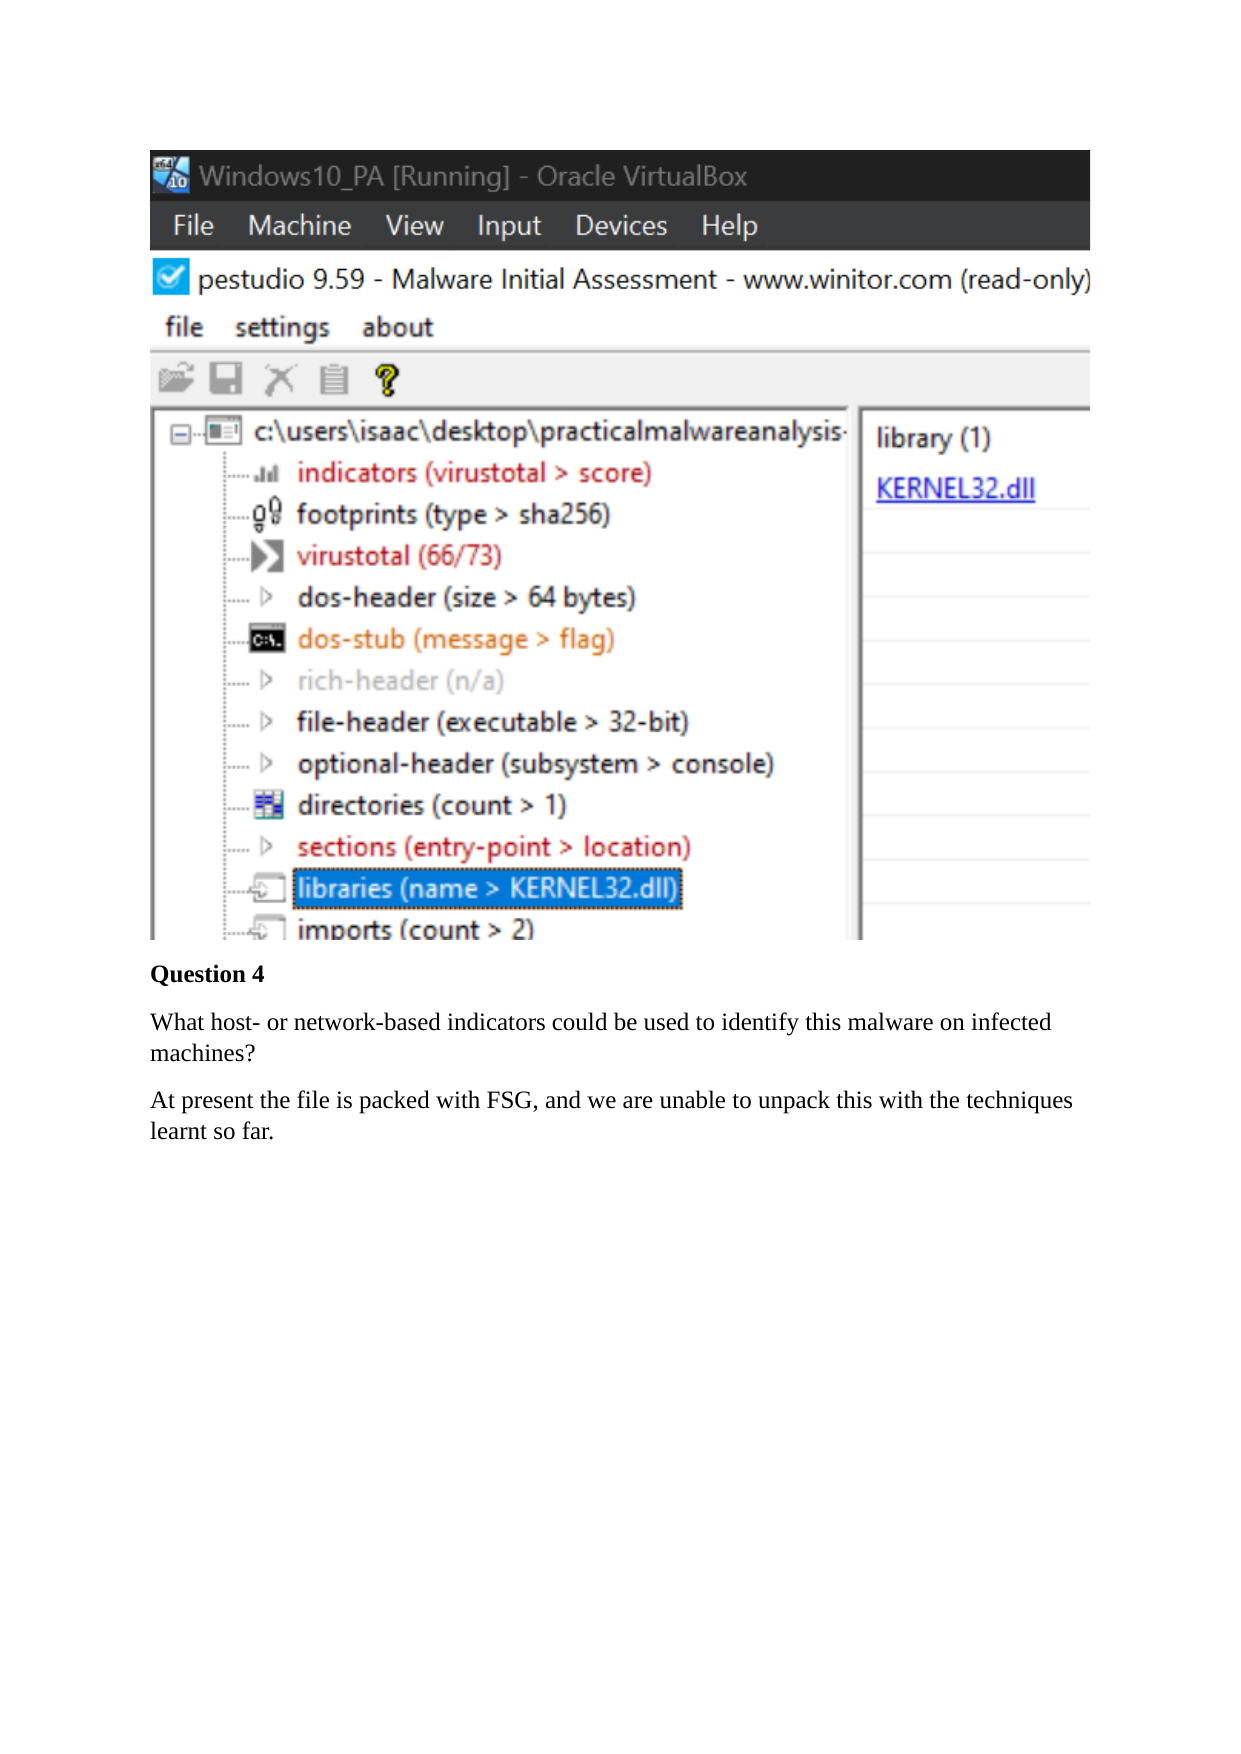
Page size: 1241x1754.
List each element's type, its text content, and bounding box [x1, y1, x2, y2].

text What host- or network-based indicators could be used to identify this malware on infected machines? [150, 1007, 1090, 1066]
picture [150, 150, 1091, 940]
text At present the file is packed with FSG, and we are unable to unpack this with the techniques learnt so far. [150, 1085, 1090, 1145]
text Question 4 [150, 959, 1090, 988]
